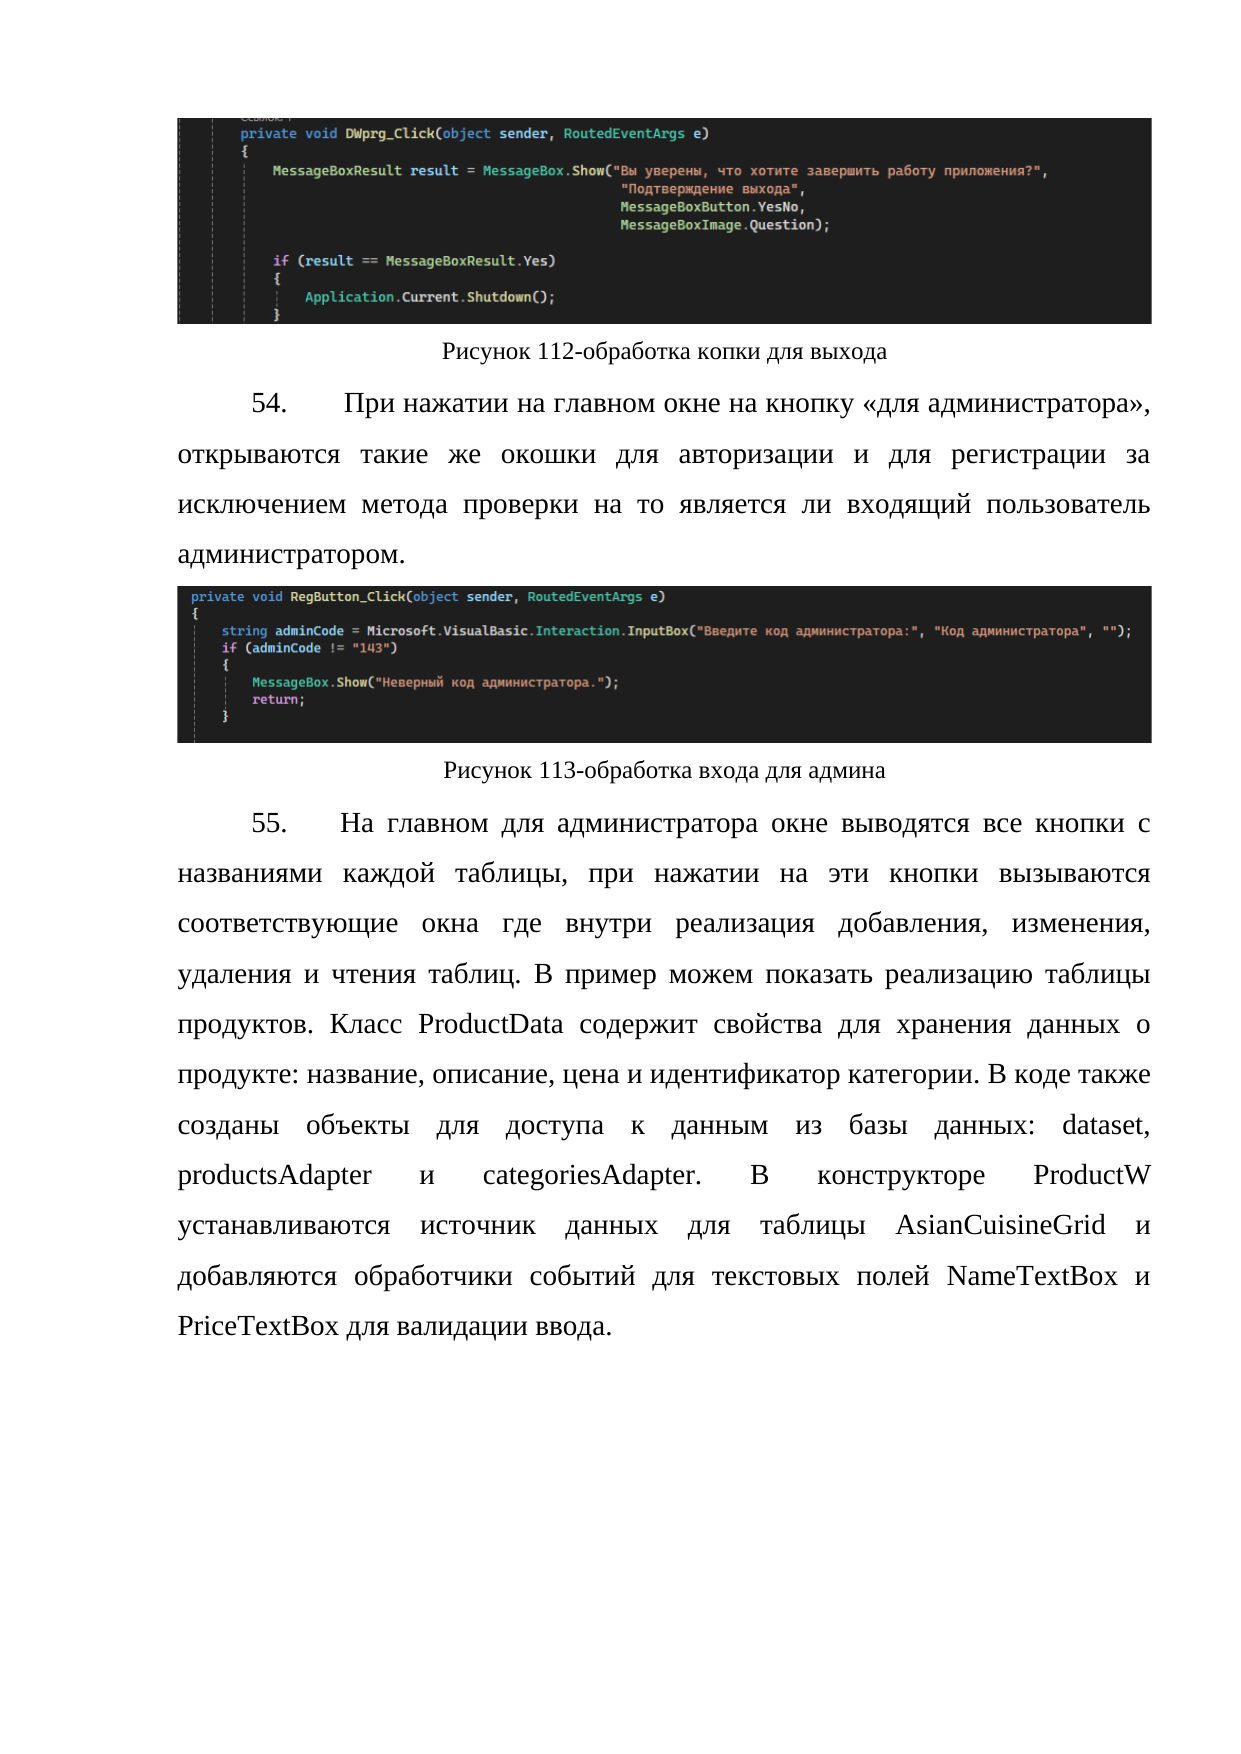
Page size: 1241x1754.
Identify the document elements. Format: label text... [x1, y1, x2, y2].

text Рисунок 112-обработка копки для выхода [177, 336, 1152, 364]
list На главном для администратора окне выводятся все кнопки с названиями каждой таблицы, при нажатии на эти кнопки вызываются соответствующие окна где внутри реализация добавления, изменения, удаления и чтения таблиц. В пример можем показать реализацию таблицы продуктов. Класс ProductData содержит свойства для хранения данных о продукте: название, описание, цена и идентификатор категории. В коде также созданы объекты для доступа к данным из базы данных: dataset, productsAdapter и categoriesAdapter. В конструкторе ProductW устанавливаются источник данных для таблицы AsianCuisineGrid и добавляются обработчики событий для текстовых полей NameTextBox и PriceTextBox для валидации ввода. [177, 805, 1152, 1342]
text Рисунок 113-обработка входа для админа [177, 755, 1152, 784]
picture [177, 118, 1152, 324]
list При нажатии на главном окне на кнопку «для администратора», открываются такие же окошки для авторизации и для регистрации за исключением метода проверки на то является ли входящий пользователь администратором. [177, 385, 1152, 570]
picture [177, 586, 1152, 743]
